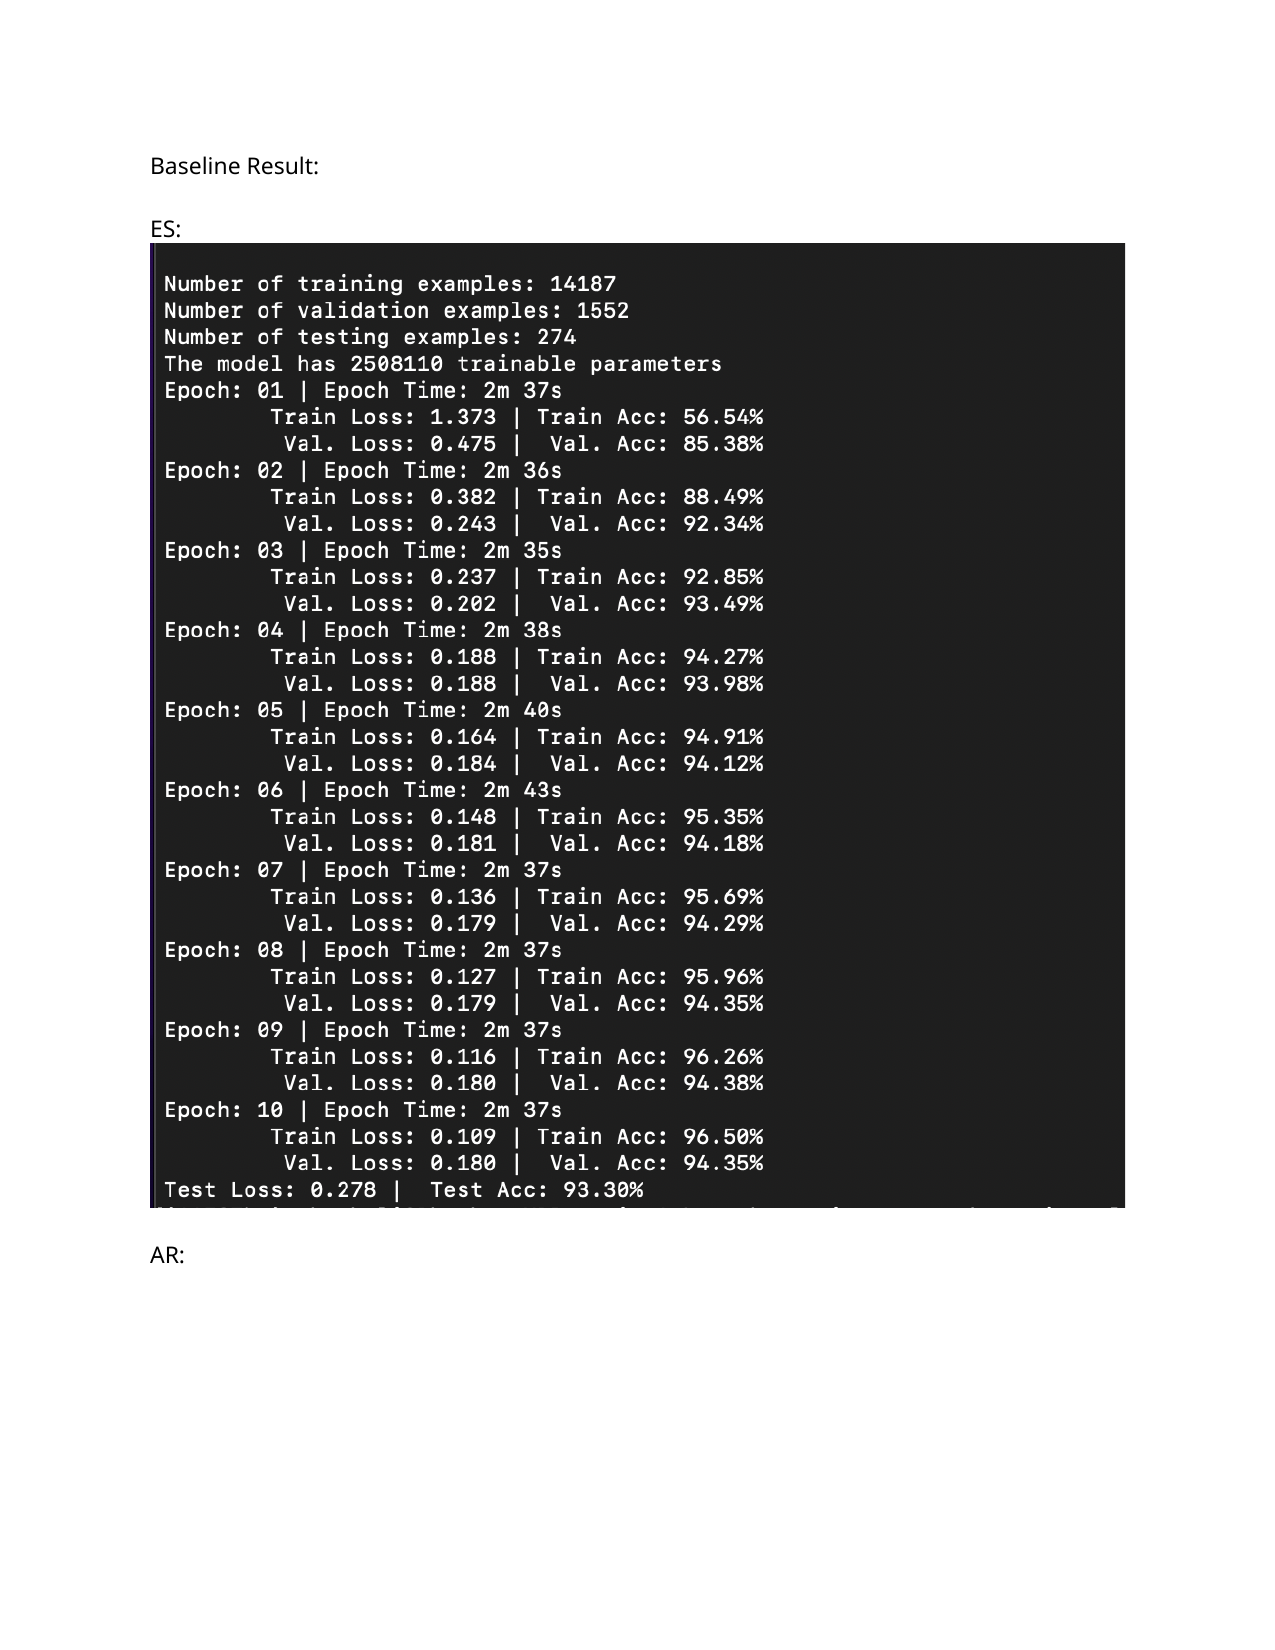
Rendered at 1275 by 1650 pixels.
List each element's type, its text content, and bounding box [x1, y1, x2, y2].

text Baseline Result: [150, 150, 1125, 181]
picture [150, 243, 1125, 1208]
text ES: [150, 212, 1125, 243]
text AR: [150, 1239, 1125, 1270]
